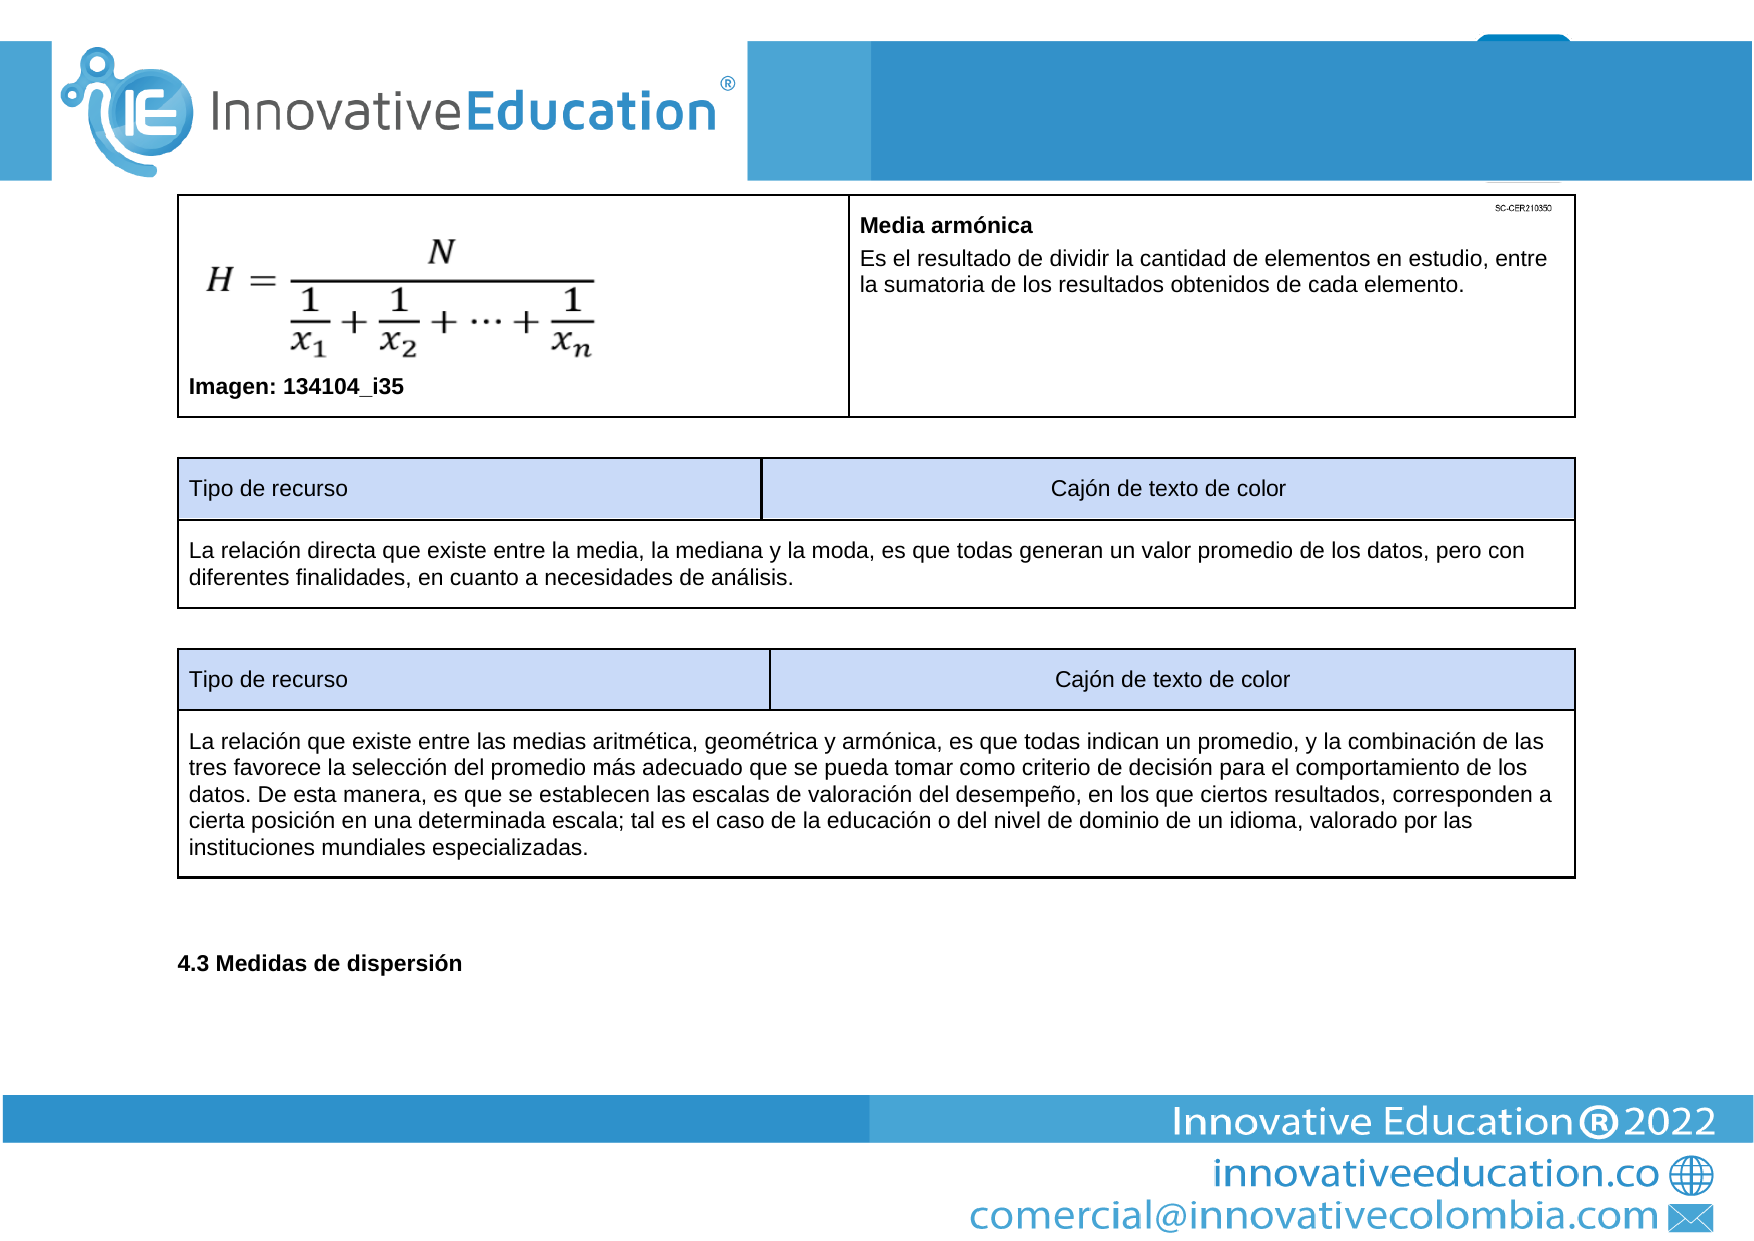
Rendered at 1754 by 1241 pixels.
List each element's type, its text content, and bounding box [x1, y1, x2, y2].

picture [188, 212, 629, 367]
picture [0, 28, 1752, 194]
table_header Tipo de recurso [179, 459, 760, 518]
table_header Tipo de recurso [179, 650, 769, 709]
table_cell La relación que existe entre las medias aritmética, geométrica y armónica, es que todas indican un promedio, y la combinación de las tres favorece la selección del promedio más adecuado que se pueda tomar como criterio de decisión para el comportamiento de los datos. De esta manera, es que se establecen las escalas de valoración del desempeño, en los que ciertos resultados, corresponden a cierta posición en una determinada escala; tal es el caso de la educación o del nivel de dominio de un idioma, valorado por las instituciones mundiales especializadas. [179, 711, 1574, 876]
text 4.3 Medidas de dispersión [177, 950, 1577, 976]
picture [2, 1093, 1754, 1239]
table_cell La relación directa que existe entre la media, la mediana y la moda, es que todas generan un valor promedio de los datos, pero con diferentes finalidades, en cuanto a necesidades de análisis. [179, 521, 1574, 607]
table_cell Imagen: 134104_i35 [179, 196, 848, 416]
table_header Cajón de texto de color [771, 650, 1574, 709]
table_header Cajón de texto de color [763, 459, 1574, 518]
table_cell Media armónica Es el resultado de dividir la cantidad de elementos en estudio, entre la sumatoria de los resultados obtenidos de cada elemento. [850, 196, 1574, 416]
